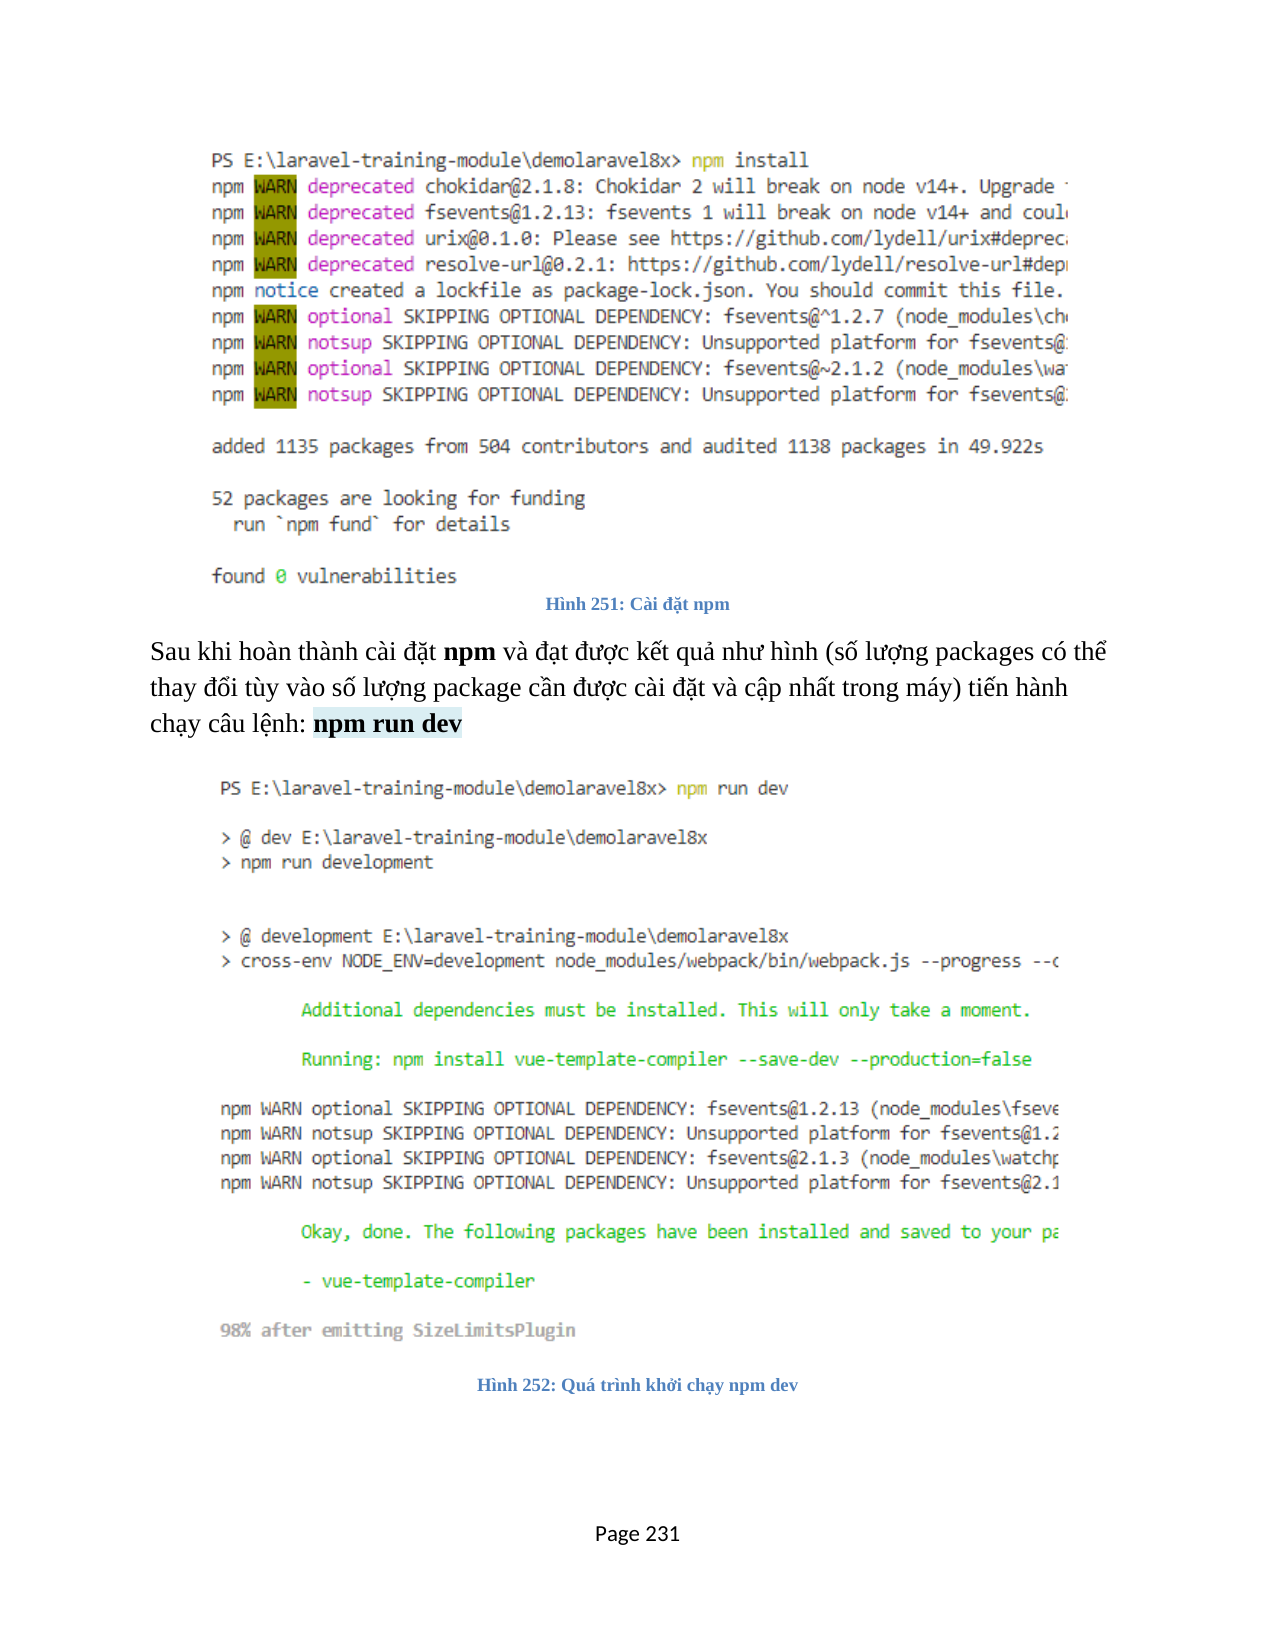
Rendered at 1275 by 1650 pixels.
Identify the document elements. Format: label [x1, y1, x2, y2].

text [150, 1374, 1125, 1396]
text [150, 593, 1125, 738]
picture [207, 150, 1068, 594]
picture [216, 763, 1059, 1350]
